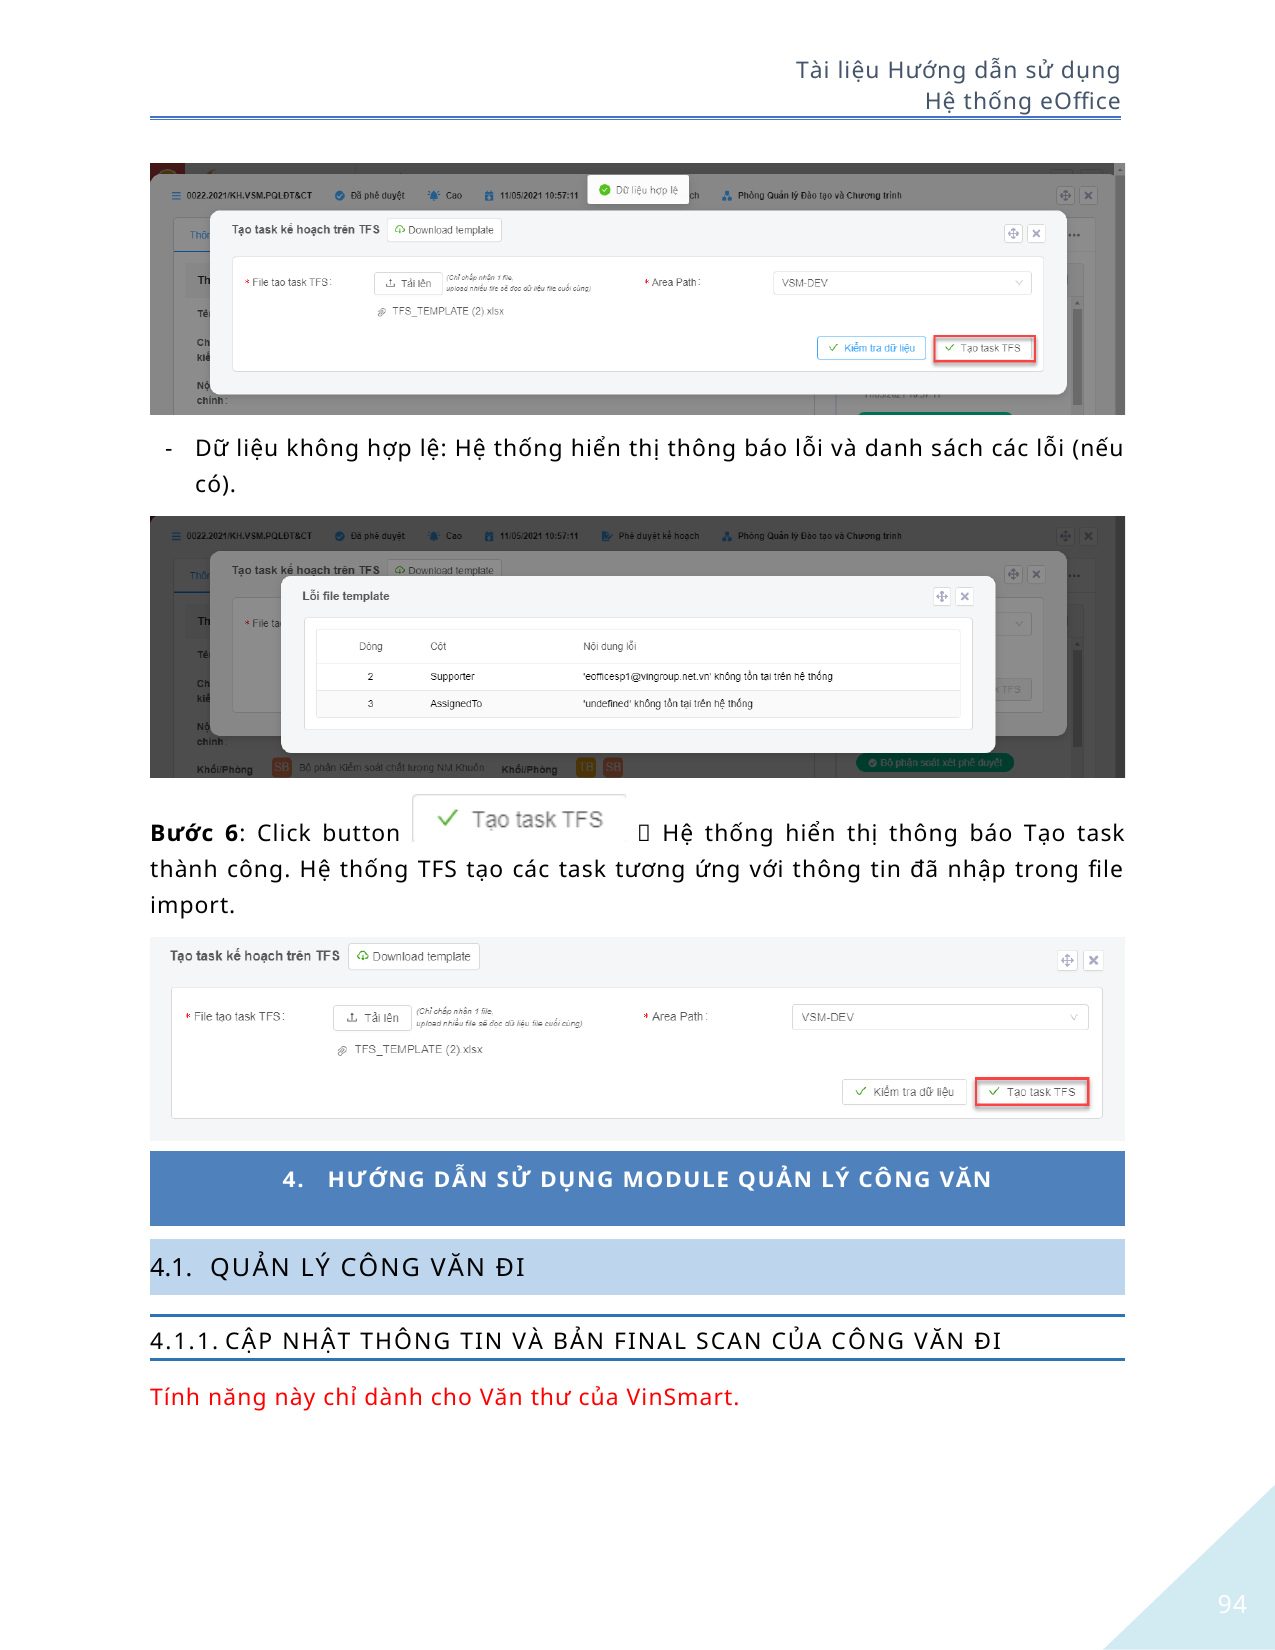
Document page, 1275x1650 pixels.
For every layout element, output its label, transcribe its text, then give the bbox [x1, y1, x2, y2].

picture [412, 794, 627, 842]
subtitle Quản lý công văn đi [150, 1243, 1125, 1290]
picture [150, 937, 1125, 1141]
subtitle Cập nhật thông tin và bản final scan của công văn đi [150, 1317, 1125, 1358]
text Tính năng này chỉ dành cho Văn thư của VinSmart. [150, 1381, 1125, 1412]
picture [150, 163, 1125, 415]
picture [150, 516, 1125, 778]
subtitle Hướng dẫn sử dụng module Quản lý công văn [150, 1156, 1125, 1222]
list Dữ liệu không hợp lệ: Hệ thống hiển thị thông báo lỗi và danh sách các lỗi (nếu có). [165, 432, 1125, 499]
text Bước 6: Click button  Hệ thống hiển thị thông báo Tạo task thành công. Hệ thống TFS tạo các task tương ứng với thông tin đã nhập trong file import. [150, 794, 1125, 920]
